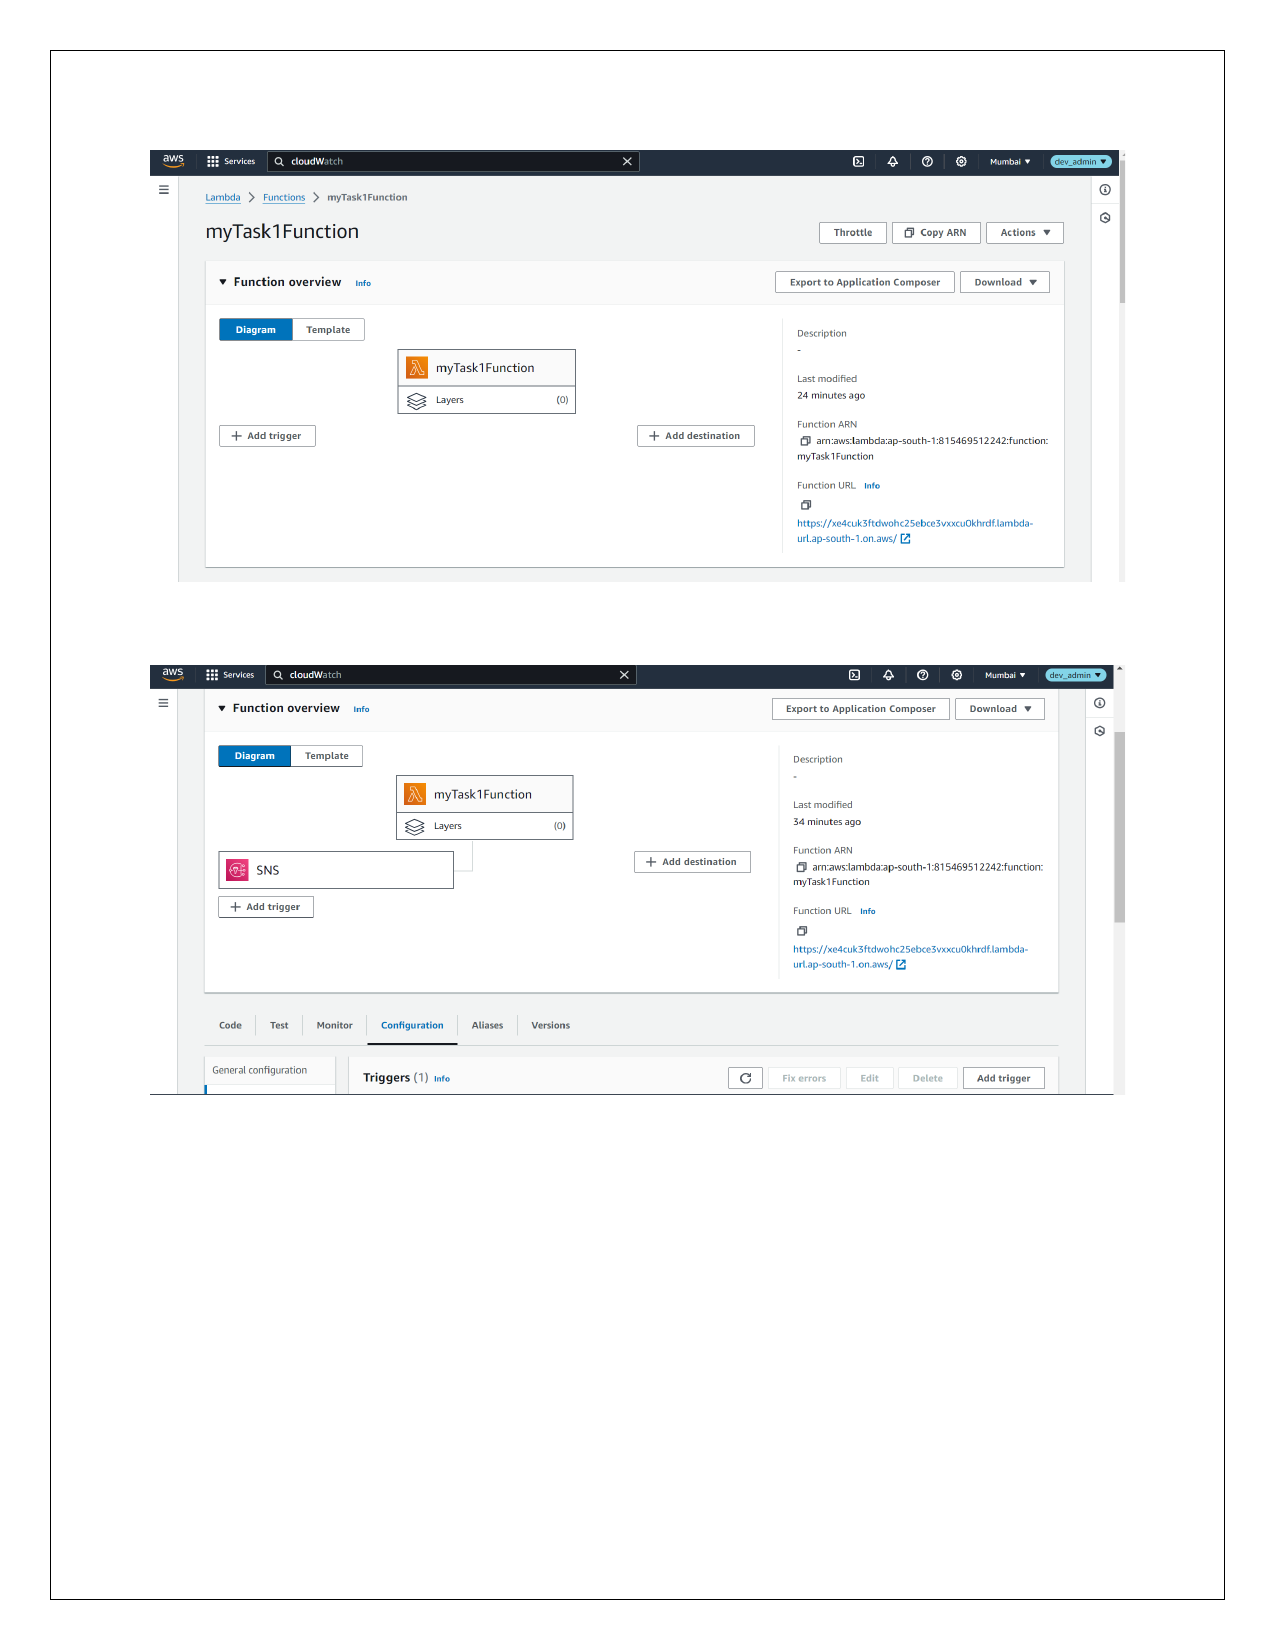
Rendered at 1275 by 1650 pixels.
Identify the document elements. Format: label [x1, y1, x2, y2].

picture [150, 665, 1125, 1095]
picture [150, 150, 1125, 582]
